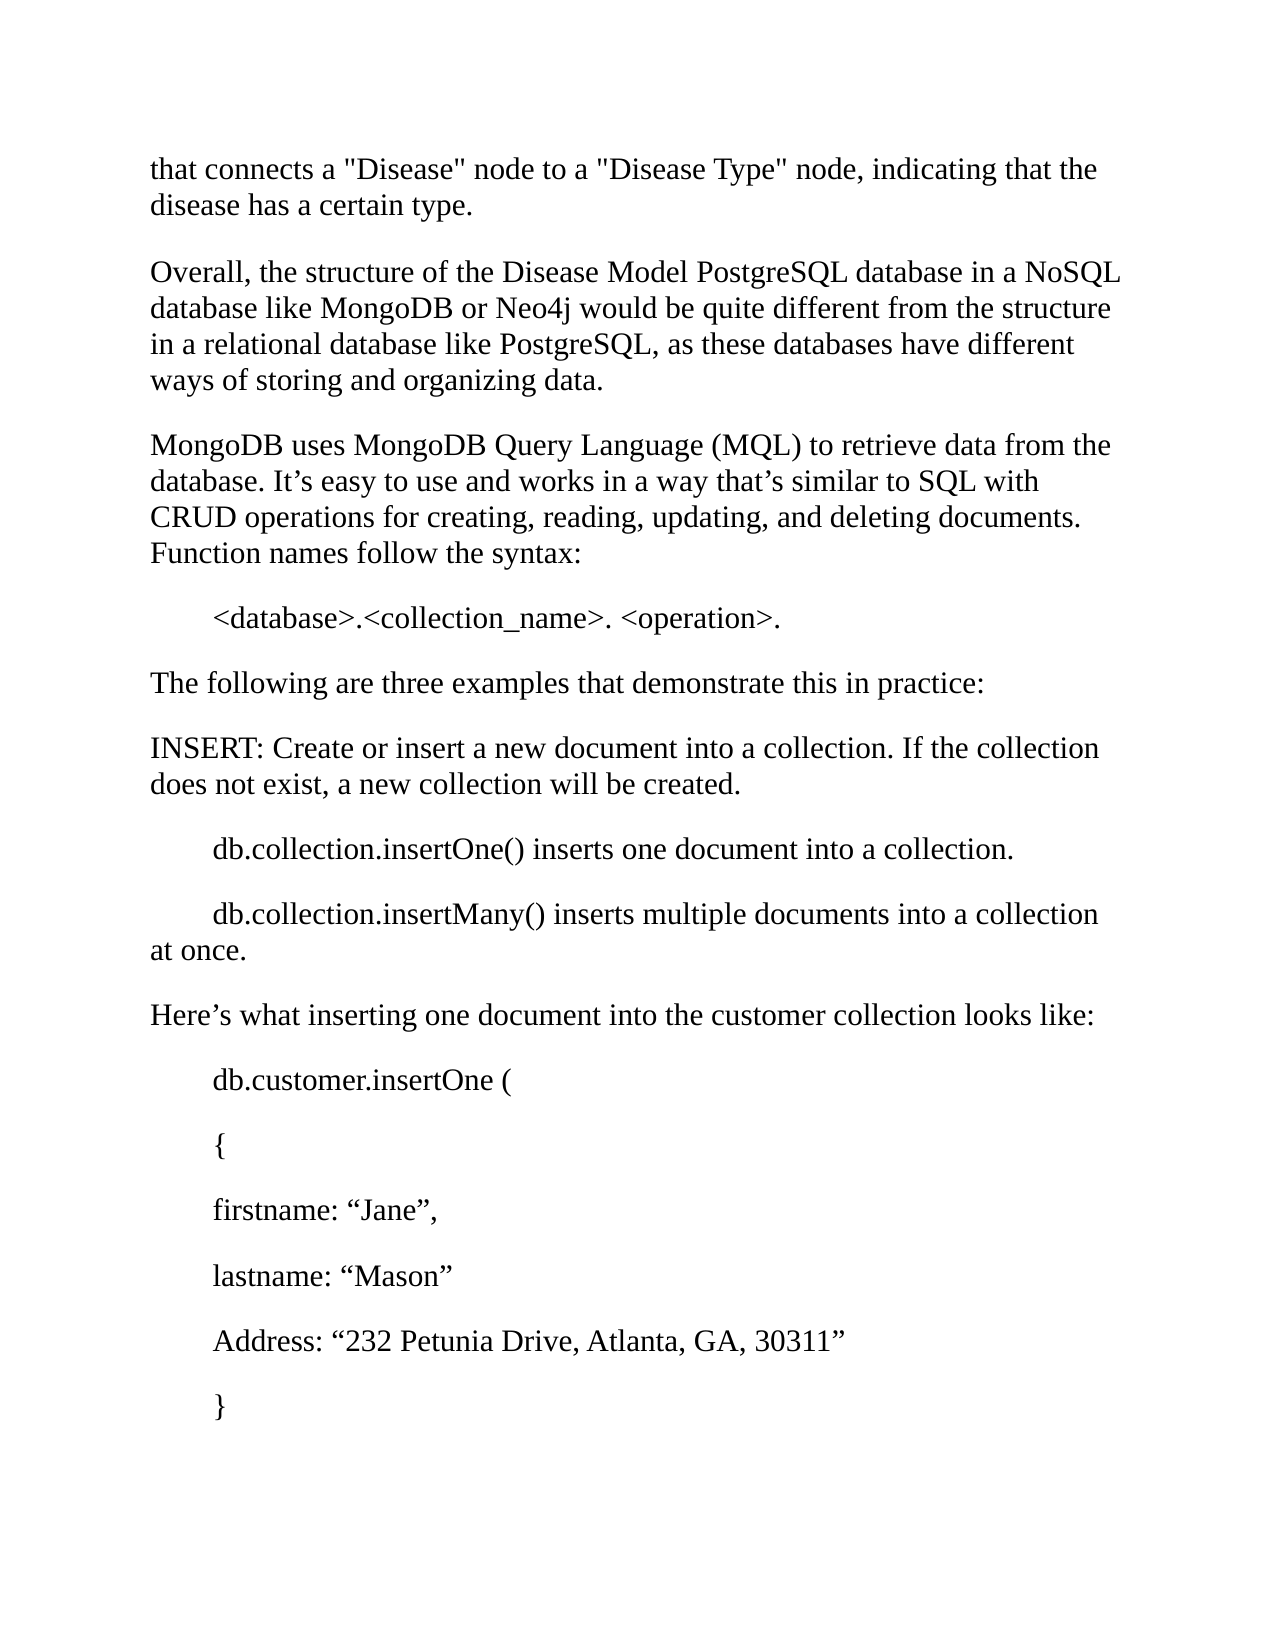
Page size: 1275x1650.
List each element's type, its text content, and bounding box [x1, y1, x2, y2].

text db.collection.insertMany() inserts multiple documents into a collection at once. [150, 895, 1125, 967]
text firstname: “Jane”, [150, 1192, 1125, 1228]
text db.collection.insertOne() inserts one document into a collection. [150, 830, 1125, 866]
text Here’s what inserting one document into the customer collection looks like: [150, 996, 1125, 1032]
text } [150, 1387, 1125, 1423]
text <database>.<collection_name>. <operation>. [150, 599, 1125, 635]
text Address: “232 Petunia Drive, Atlanta, GA, 30311” [150, 1322, 1125, 1358]
text Overall, the structure of the Disease Model PostgreSQL database in a NoSQL database like MongoDB or Neo4j would be quite different from the structure in a relational database like PostgreSQL, as these databases have different ways of storing and organizing data. [150, 253, 1125, 397]
text db.customer.insertOne ( [150, 1061, 1125, 1097]
text MongoDB uses MongoDB Query Language (MQL) to retrieve data from the database. It’s easy to use and works in a way that’s similar to SQL with CRUD operations for creating, reading, updating, and deleting documents. Function names follow the syntax: [150, 426, 1125, 570]
text INSERT: Create or insert a new document into a collection. If the collection does not exist, a new collection will be created. [150, 729, 1125, 801]
text The following are three examples that demonstrate this in practice: [150, 664, 1125, 700]
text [150, 150, 1125, 222]
text lastname: “Mason” [150, 1257, 1125, 1293]
text { [150, 1127, 1125, 1162]
